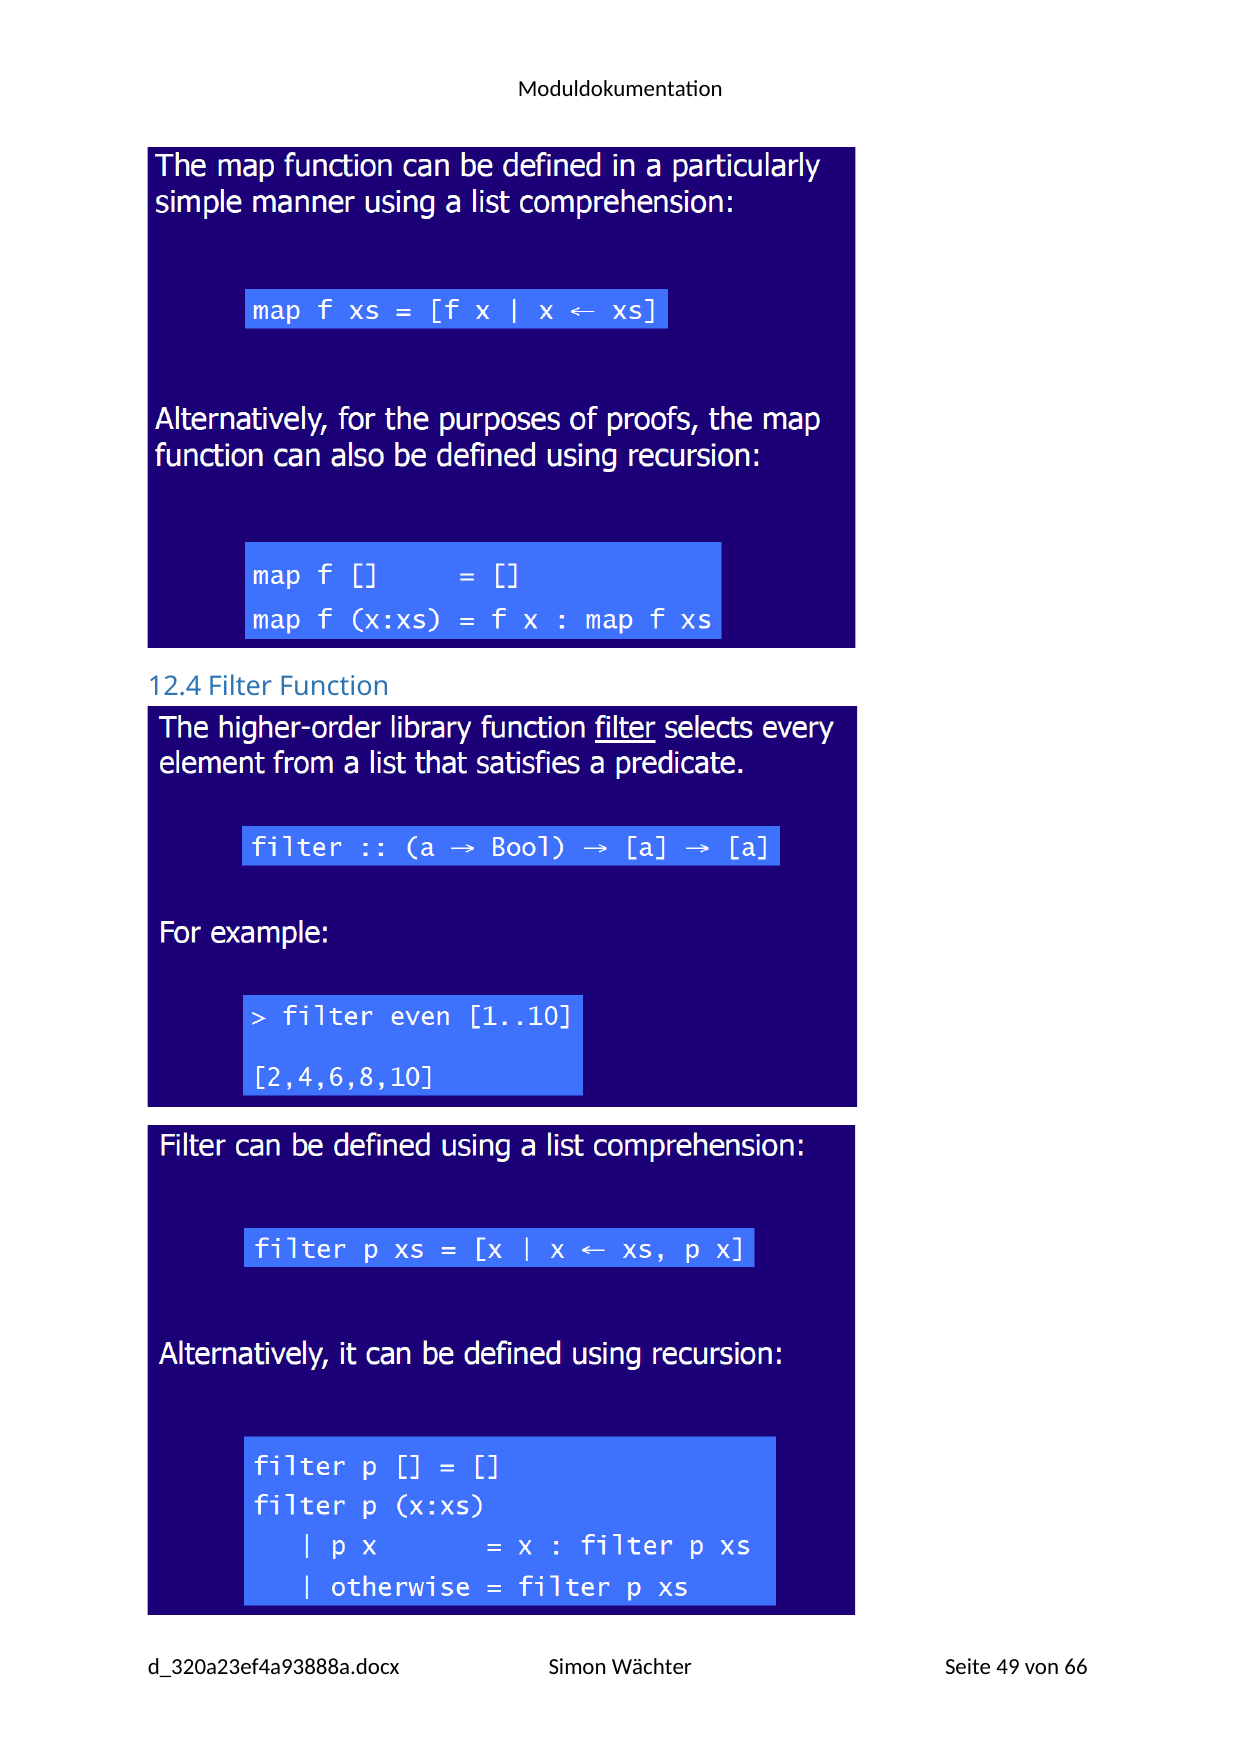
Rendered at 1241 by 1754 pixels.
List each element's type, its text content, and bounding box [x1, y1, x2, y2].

picture [147, 147, 856, 648]
subtitle Filter Function [148, 666, 1093, 703]
picture [147, 1125, 855, 1615]
picture [147, 706, 858, 1107]
